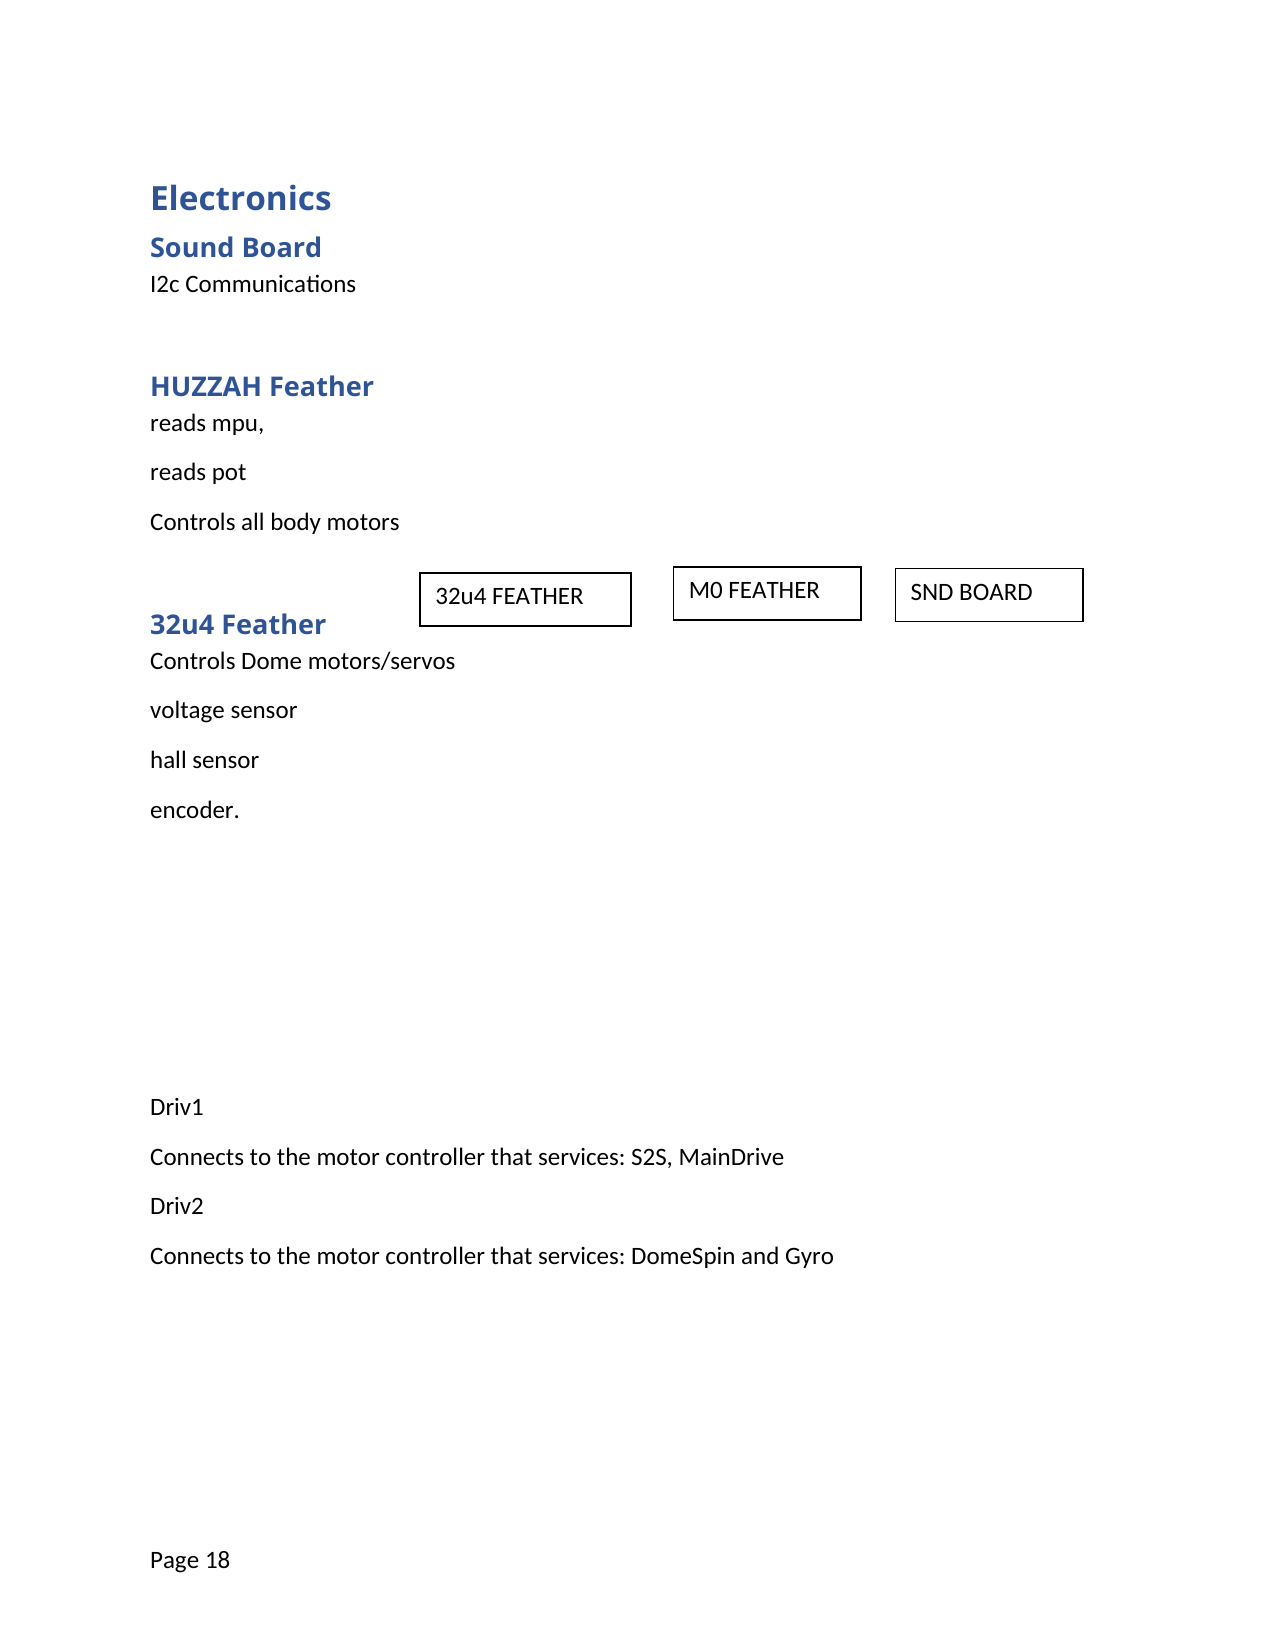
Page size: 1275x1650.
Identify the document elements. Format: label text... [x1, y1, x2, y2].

text Controls Dome motors/servos [150, 645, 1125, 676]
text Connects to the motor controller that services: S2S, MainDrive [150, 1141, 1125, 1171]
text Controls all body motors [150, 506, 1125, 537]
text Driv2 [150, 1190, 1125, 1221]
subtitle HUZZAH Feather [150, 367, 1125, 404]
text reads mpu, [150, 407, 1125, 437]
subtitle Sound Board [150, 228, 1125, 265]
text Driv1 [150, 1091, 1125, 1122]
text voltage sensor [150, 694, 1125, 725]
text I2c Communications [150, 268, 1125, 298]
text reads pot [150, 456, 1125, 487]
subtitle Electronics [150, 175, 1125, 220]
subtitle 32u4 Feather [150, 605, 1125, 642]
text hall sensor [150, 744, 1125, 775]
text Connects to the motor controller that services: DomeSpin and Gyro [150, 1240, 1125, 1271]
text encoder. [150, 794, 1125, 824]
